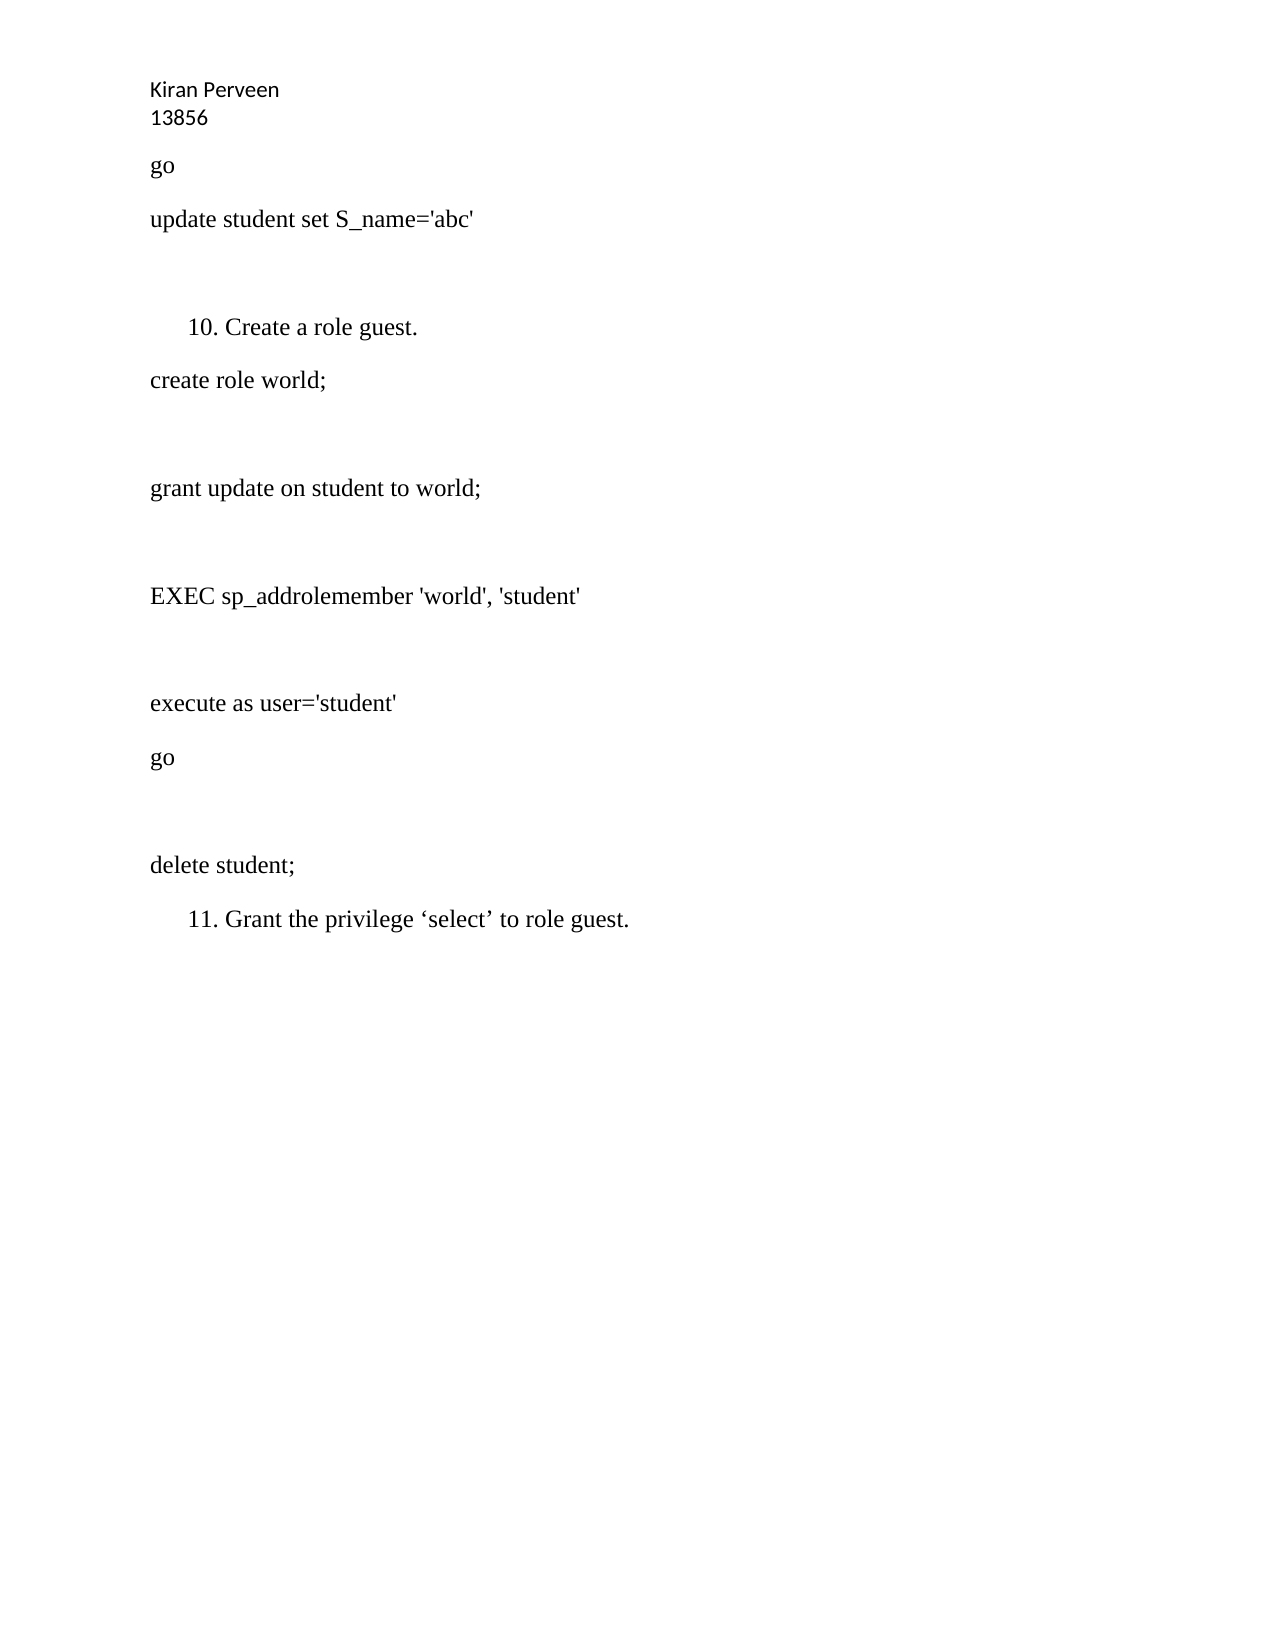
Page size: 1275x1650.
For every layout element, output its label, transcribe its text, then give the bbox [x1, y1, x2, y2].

list Create a role guest. [187, 312, 1125, 340]
text go [150, 150, 1125, 179]
text EXEC sp_addrolemember 'world', 'student' [150, 581, 1125, 609]
text delete student; [150, 850, 1125, 879]
text create role world; [150, 365, 1125, 394]
list Grant the privilege ‘select’ to role guest. [187, 904, 1125, 933]
text execute as user='student' [150, 688, 1125, 717]
text go [150, 742, 1125, 771]
text grant update on student to world; [150, 473, 1125, 502]
text update student set S_name='abc' [150, 204, 1125, 233]
